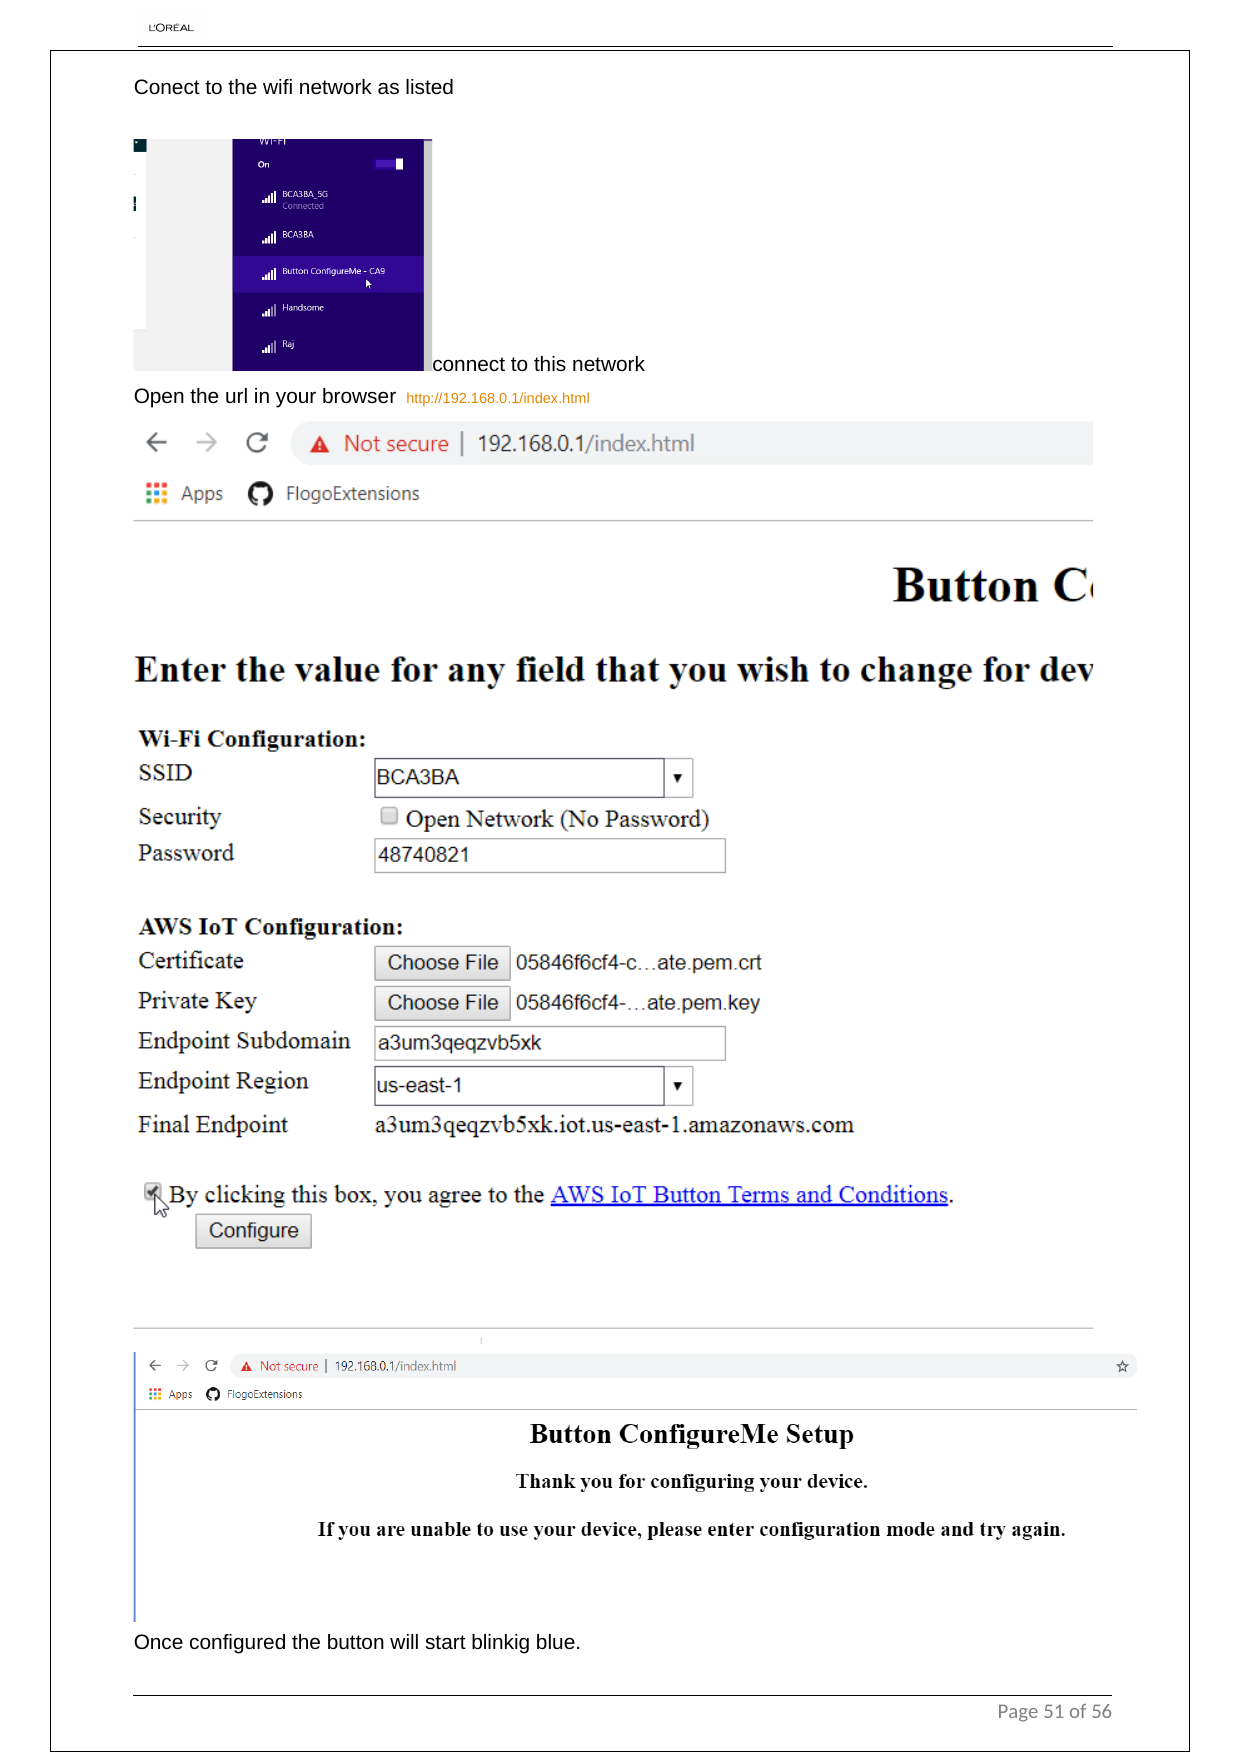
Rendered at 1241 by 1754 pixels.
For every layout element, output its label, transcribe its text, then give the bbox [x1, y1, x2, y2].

picture [133, 1352, 1137, 1622]
text Conect to the wifi network as listed [133, 75, 1122, 99]
picture [137, 9, 204, 47]
text Once configured the button will start blinkig blue. [133, 1630, 1122, 1654]
picture [133, 139, 433, 371]
picture [133, 416, 1094, 1344]
text Open the url in your browser http://192.168.0.1/index.html [133, 384, 1122, 408]
